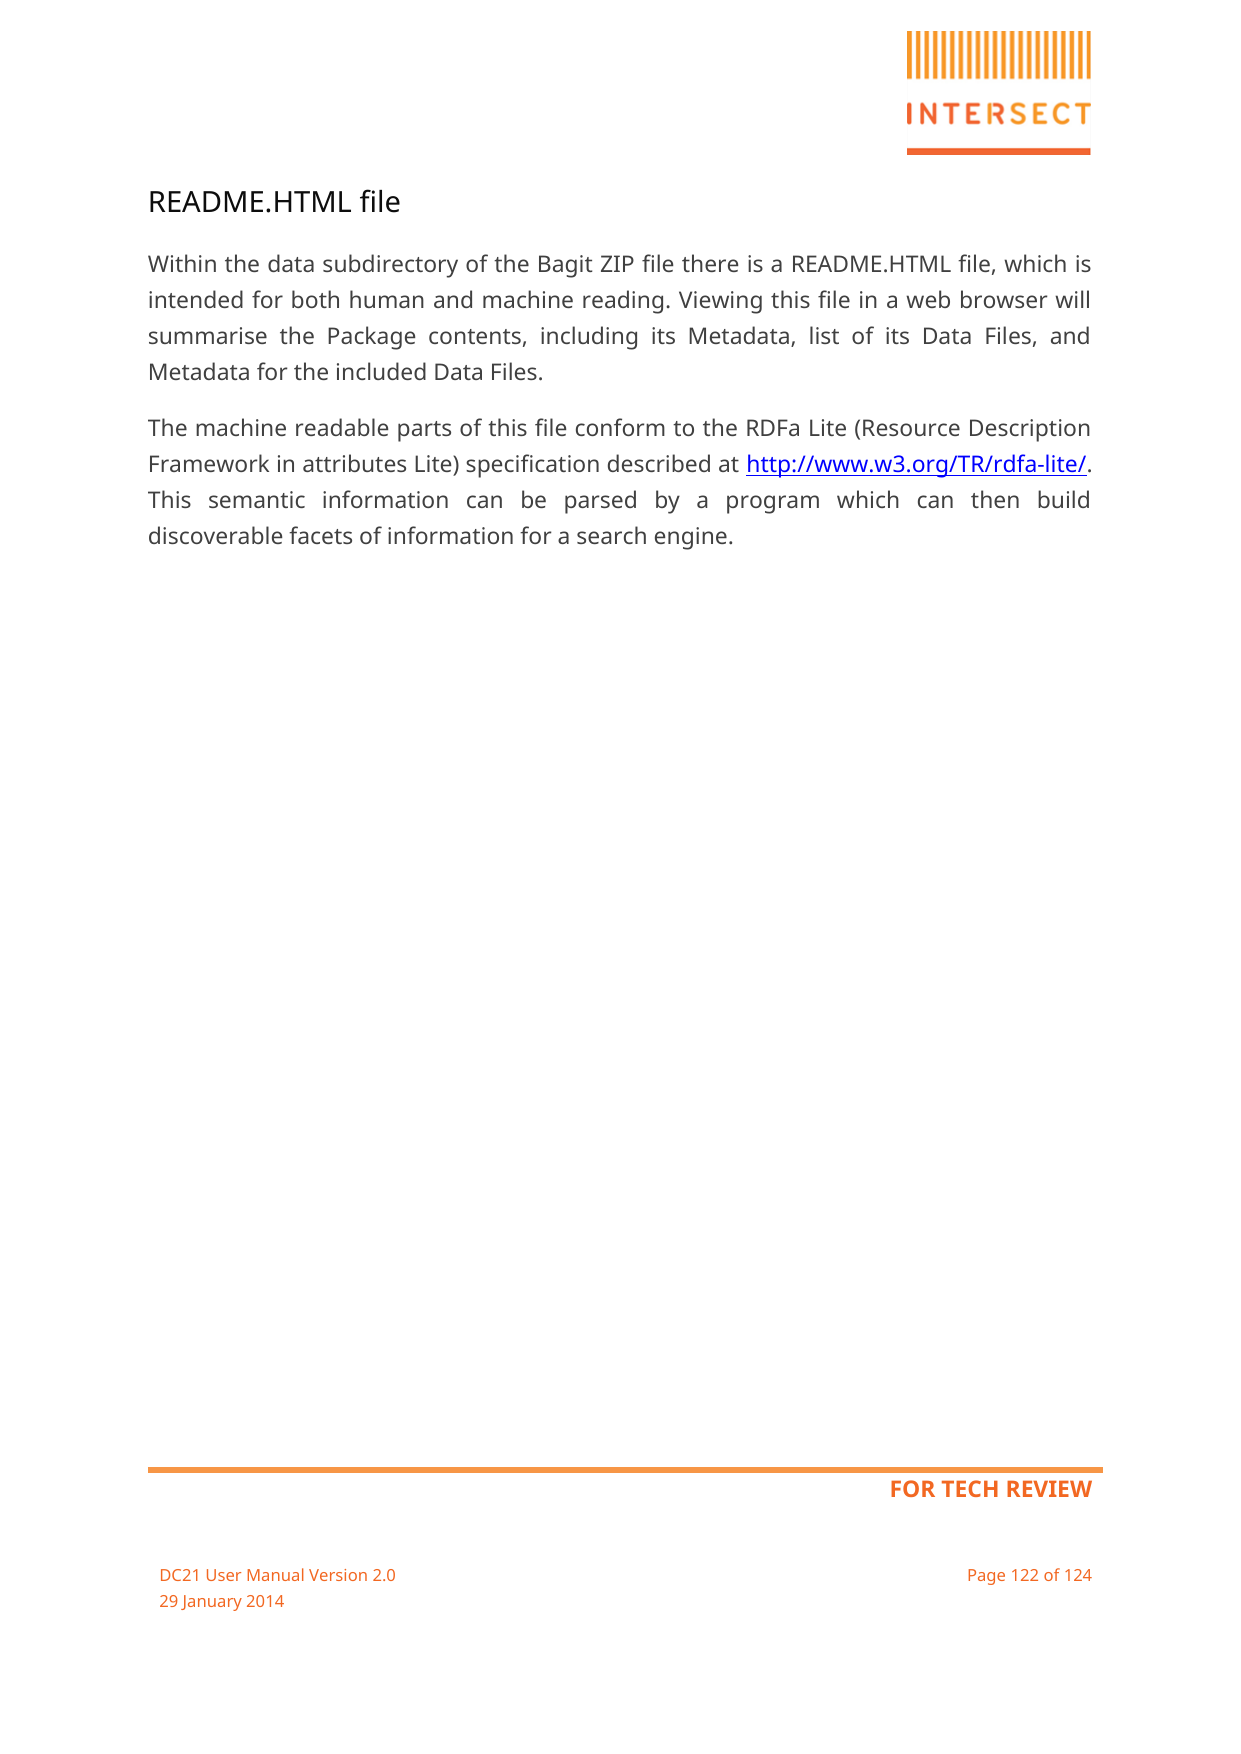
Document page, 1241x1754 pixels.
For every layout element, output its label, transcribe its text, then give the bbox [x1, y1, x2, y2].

picture [905, 29, 1093, 157]
text Within the data subdirectory of the Bagit ZIP file there is a README.HTML file, which is intended for both human and machine reading. Viewing this file in a web browser will summarise the Package contents, including its Metadata, list of its Data Files, and Metadata for the included Data Files. [148, 248, 1092, 387]
text The machine readable parts of this file conform to the RDFa Lite (Resource Description Framework in attributes Lite) specification described at http://www.w3.org/TR/rdfa-lite/. This semantic information can be parsed by a program which can then build discoverable facets of information for a search engine. [148, 412, 1092, 551]
subtitle README.HTML file [148, 181, 1092, 221]
